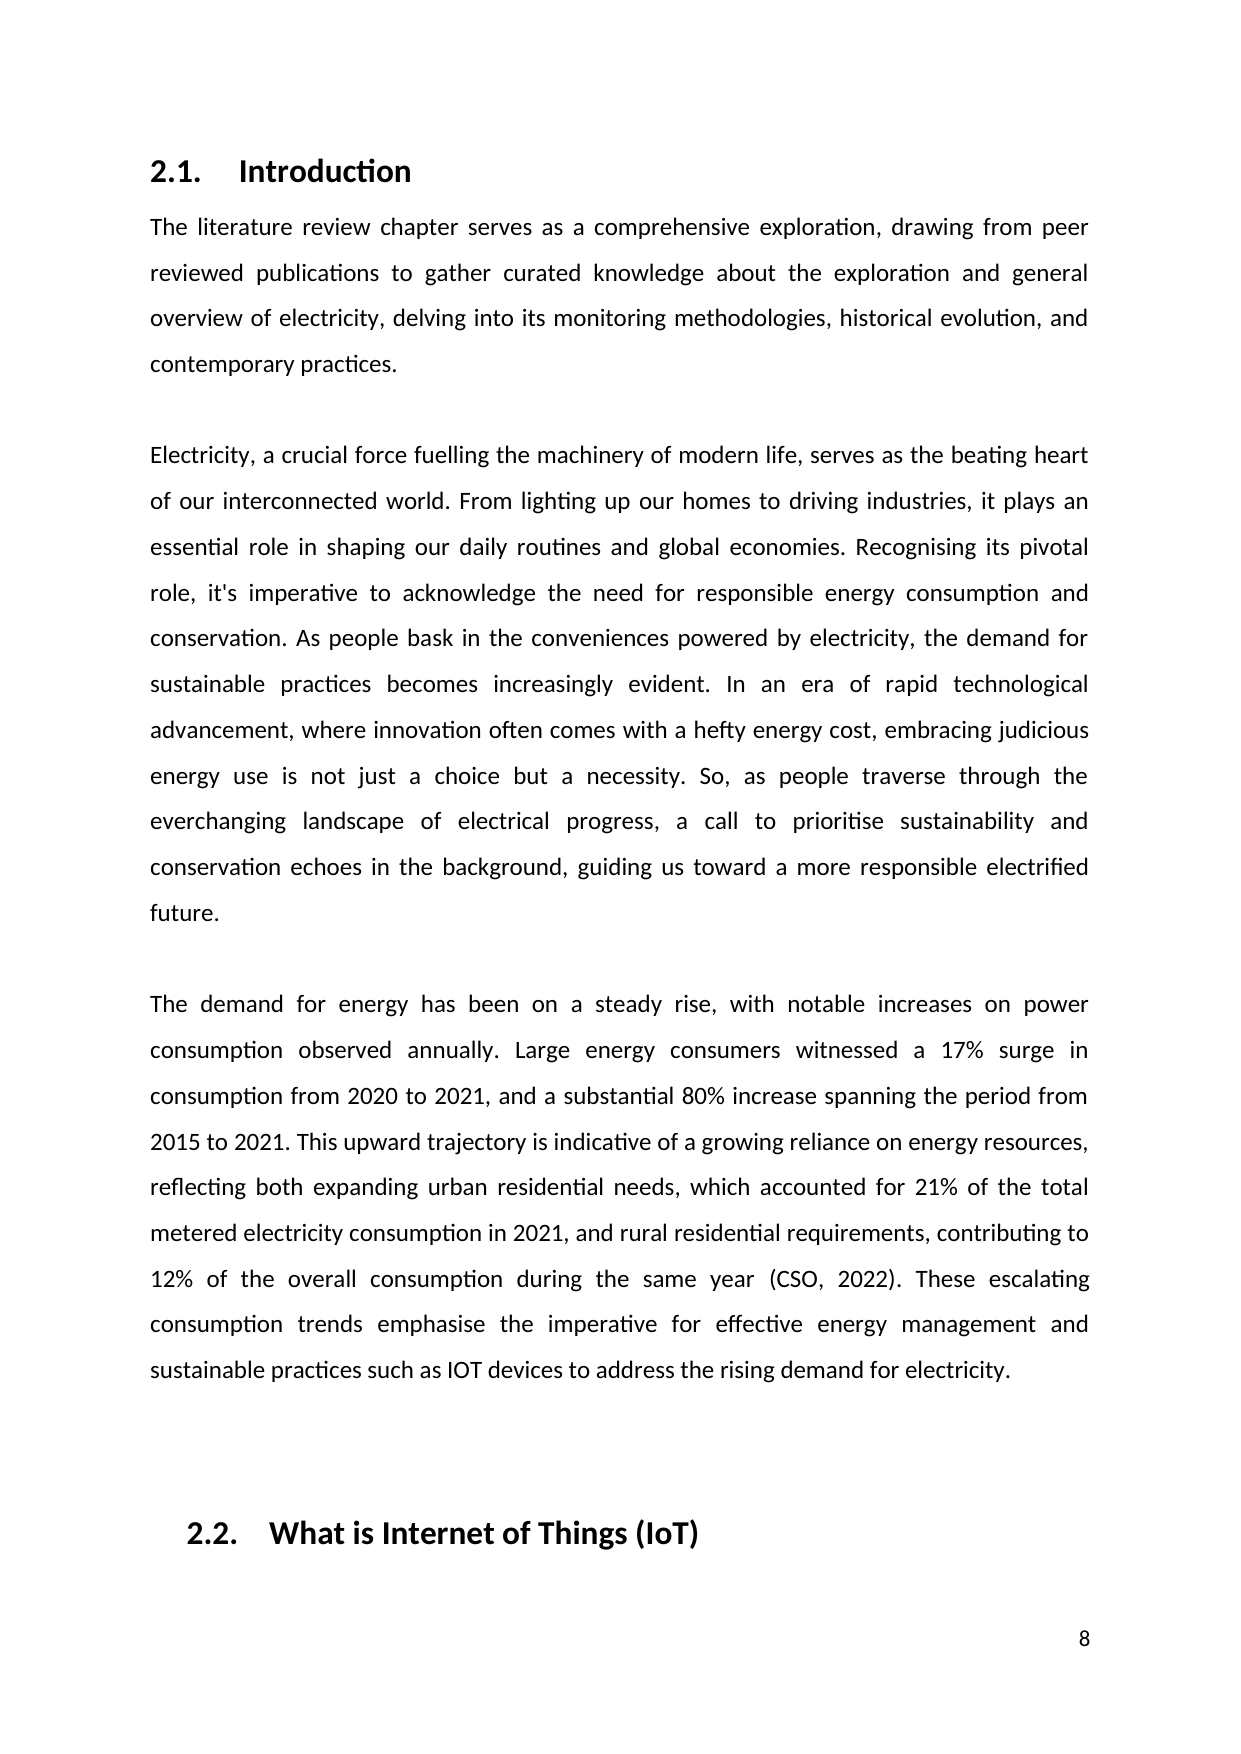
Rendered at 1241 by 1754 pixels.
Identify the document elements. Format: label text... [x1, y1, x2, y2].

subtitle What is Internet of Things (IoT) [186, 1512, 1090, 1553]
subtitle Introduction [150, 150, 1090, 191]
text The literature review chapter serves as a comprehensive exploration, drawing from peer reviewed publications to gather curated knowledge about the exploration and general overview of electricity, delving into its monitoring methodologies, historical evolution, and contemporary practices. [150, 211, 1090, 379]
text The demand for energy has been on a steady rise, with notable increases on power consumption observed annually. Large energy consumers witnessed a 17% surge in consumption from 2020 to 2021, and a substantial 80% increase spanning the period from 2015 to 2021. This upward trajectory is indicative of a growing reliance on energy resources, reflecting both expanding urban residential needs, which accounted for 21% of the total metered electricity consumption in 2021, and rural residential requirements, contributing to 12% of the overall consumption during the same year (CSO, 2022). These escalating consumption trends emphasise the imperative for effective energy management and sustainable practices such as IOT devices to address the rising demand for electricity. [150, 988, 1090, 1385]
text Electricity, a crucial force fuelling the machinery of modern life, serves as the beating heart of our interconnected world. From lighting up our homes to driving industries, it plays an essential role in shaping our daily routines and global economies. Recognising its pivotal role, it's imperative to acknowledge the need for responsible energy consumption and conservation. As people bask in the conveniences powered by electricity, the demand for sustainable practices becomes increasingly evident. In an era of rapid technological advancement, where innovation often comes with a hefty energy cost, embracing judicious energy use is not just a choice but a necessity. So, as people traverse through the everchanging landscape of electrical progress, a call to prioritise sustainability and conservation echoes in the background, guiding us toward a more responsible electrified future. [150, 440, 1090, 927]
